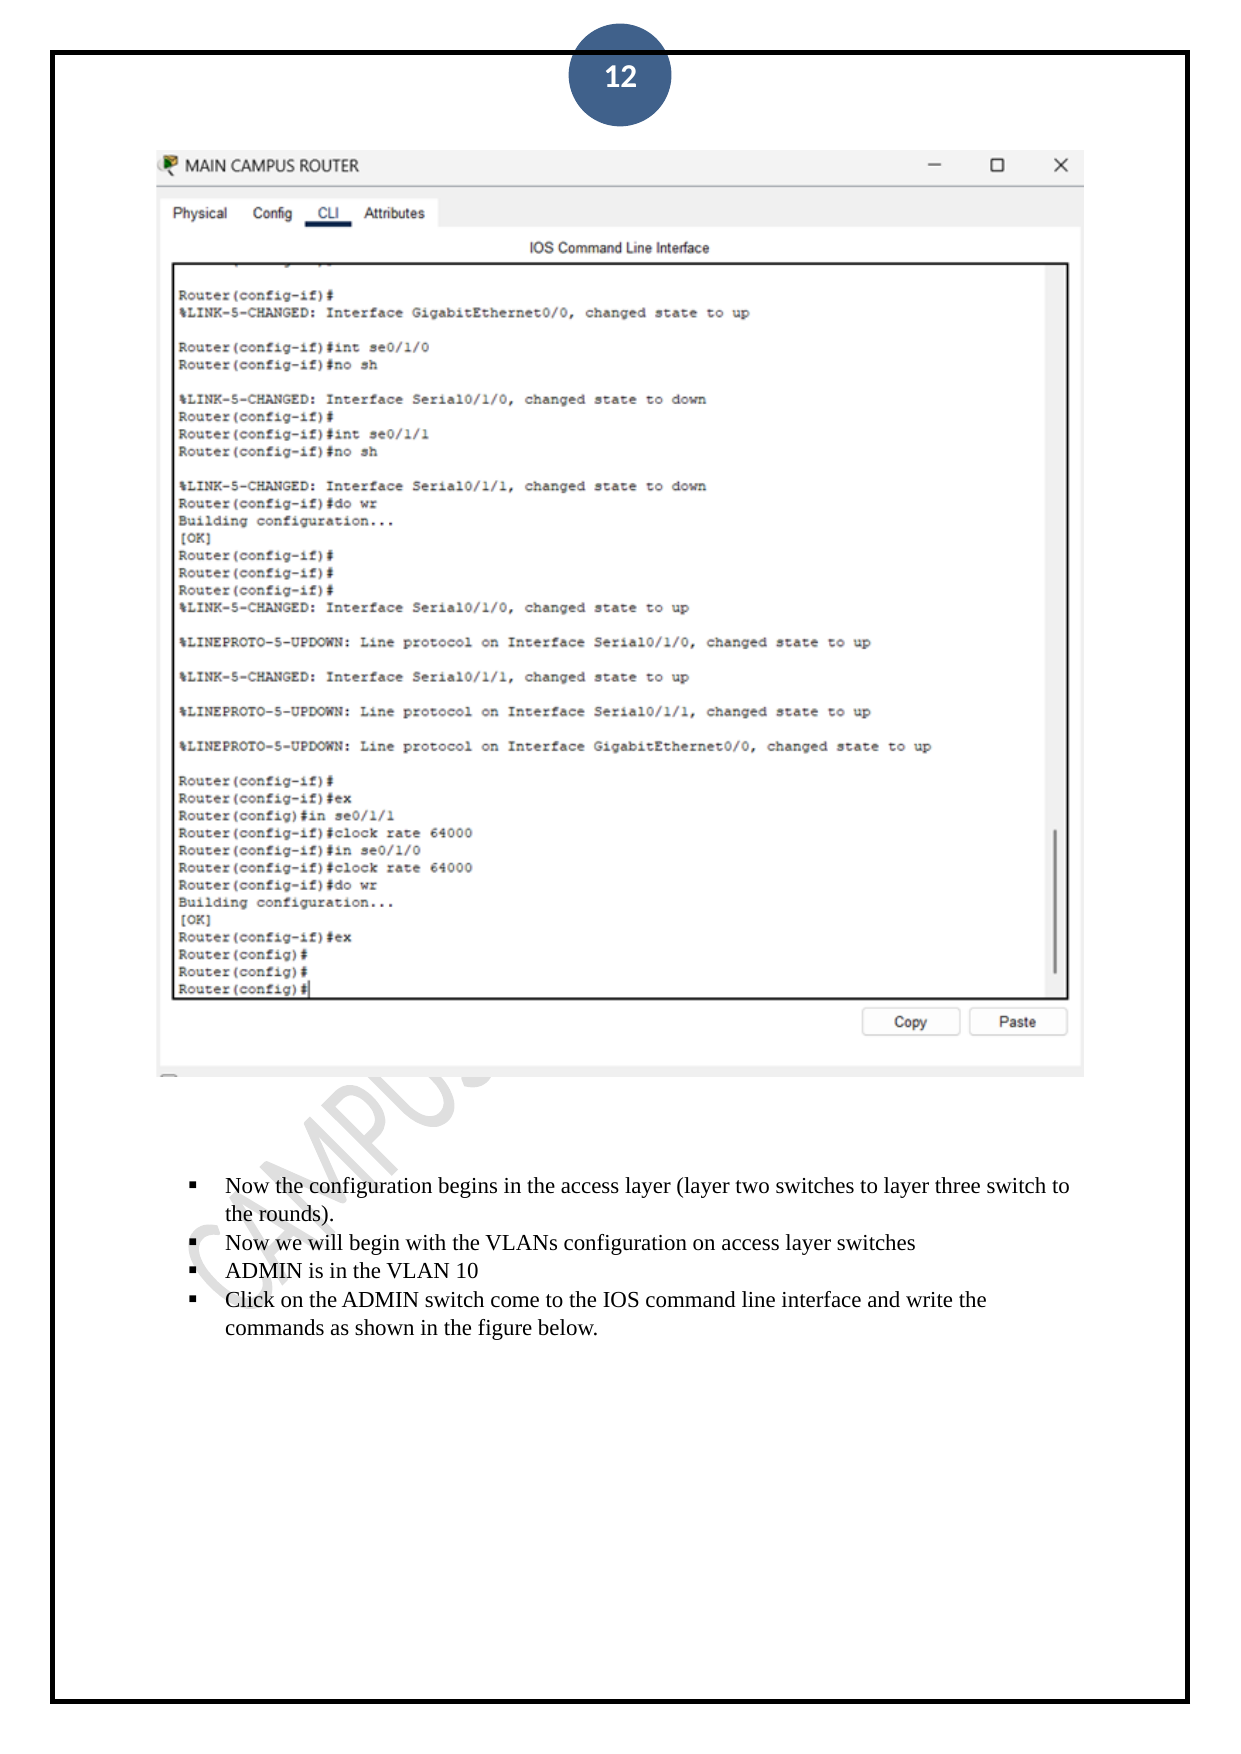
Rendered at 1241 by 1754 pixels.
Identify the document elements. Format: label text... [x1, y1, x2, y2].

list Click on the ADMIN switch come to the IOS command line interface and write the commands as shown in the figure below. [187, 1286, 1090, 1341]
list Now the configuration begins in the access layer (layer two switches to layer three switch to the rounds). [187, 1172, 1090, 1227]
list ADMIN is in the VLAN 10 [187, 1257, 1090, 1284]
picture [156, 150, 1084, 1077]
list Now we will begin with the VLANs configuration on access layer switches [187, 1229, 1090, 1255]
